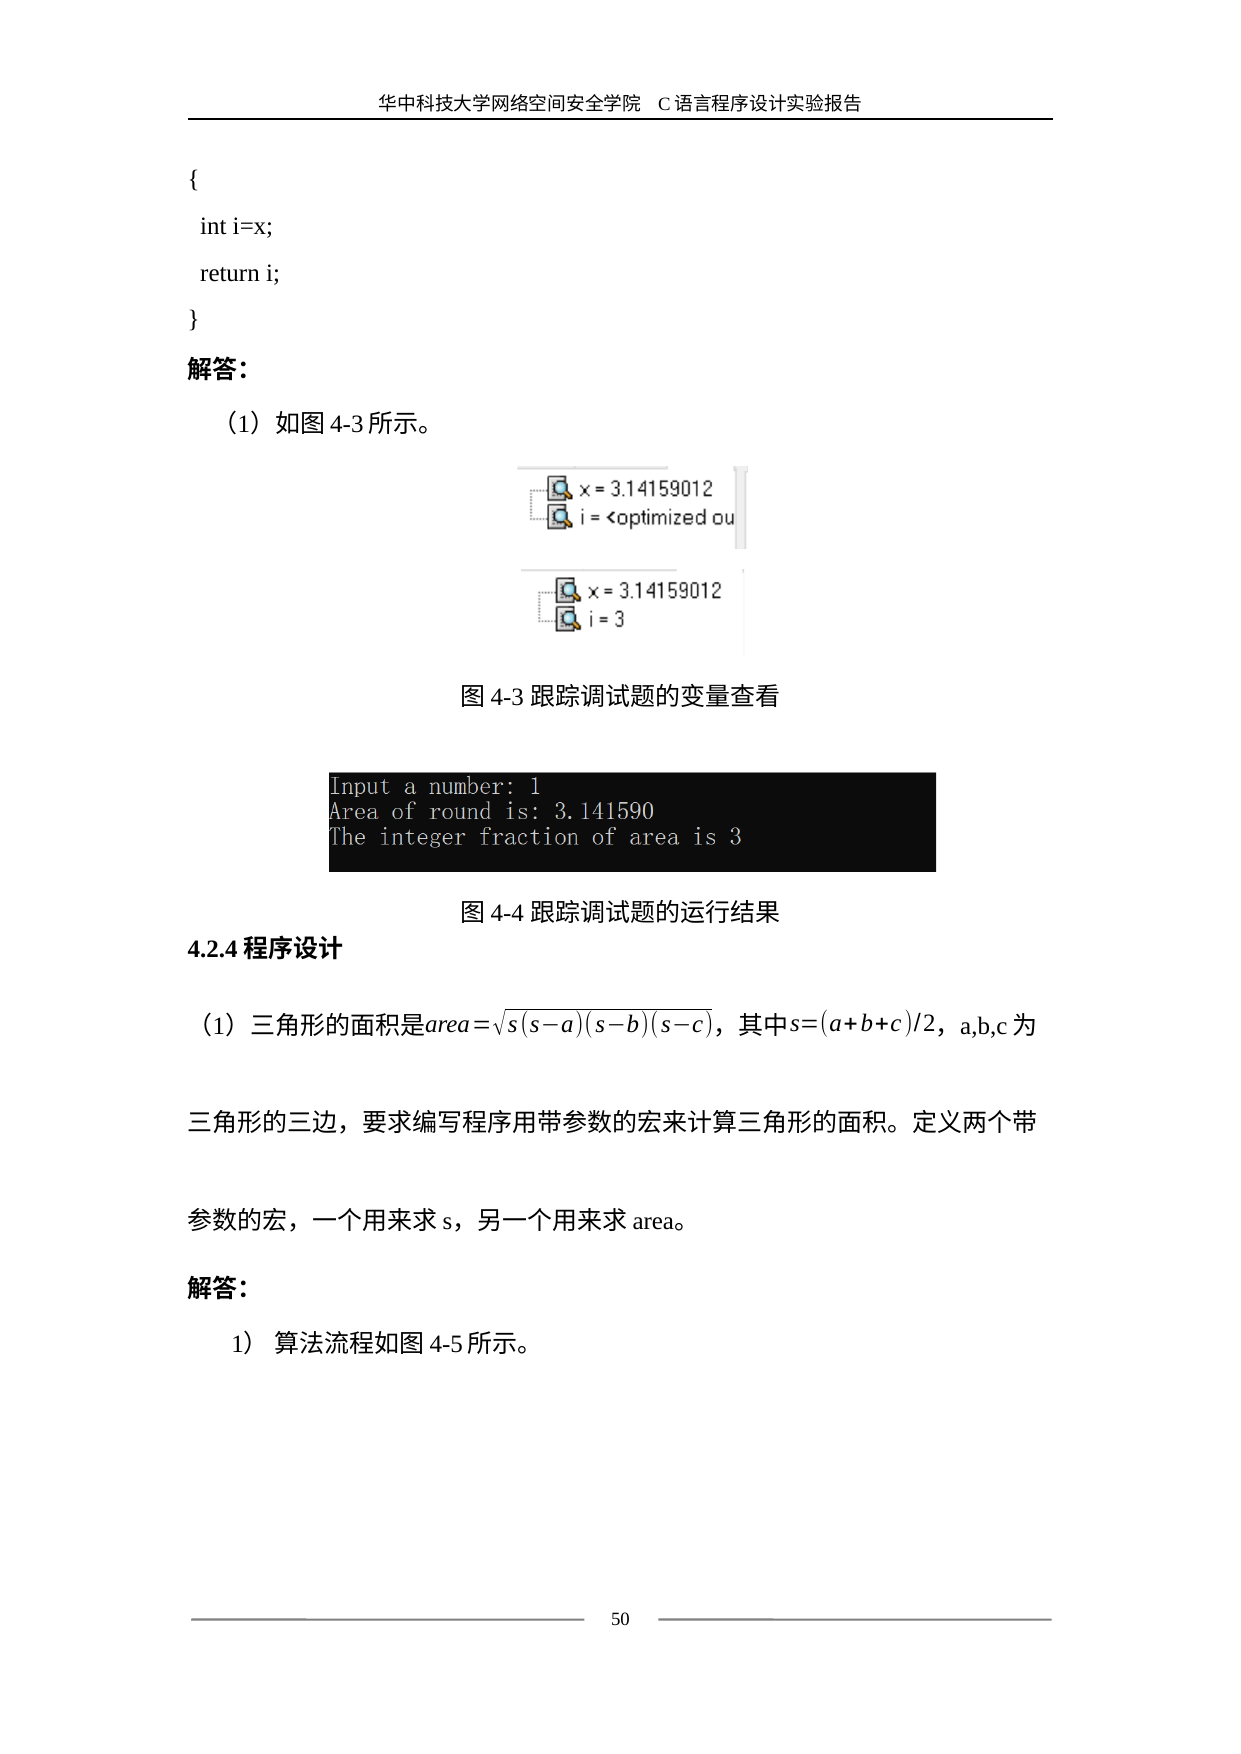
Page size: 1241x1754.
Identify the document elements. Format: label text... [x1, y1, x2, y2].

text { [187, 162, 1053, 194]
text 图4-4 跟踪调试题的运行结果 [187, 892, 1053, 928]
text } [187, 303, 1053, 335]
text 1） 算法流程如图4-5所示。 [187, 1323, 1053, 1359]
text （1）三角形的面积是，其中，a,b,c为三角形的三边，要求编写程序用带参数的宏来计算三角形的面积。定义两个带参数的宏，一个用来求s，另一个用来求area。 [187, 991, 1053, 1251]
picture [329, 769, 937, 872]
text （1）如图4-3所示。 [212, 404, 1053, 440]
text 图4-3 跟踪调试题的变量查看 [187, 676, 1053, 712]
text int i=x; [187, 209, 1053, 241]
picture [521, 569, 745, 656]
text return i; [187, 256, 1053, 288]
text 4.2.4 程序设计 [187, 928, 1053, 964]
text 解答： [187, 1269, 1053, 1305]
picture [517, 466, 748, 549]
text 解答： [187, 349, 1053, 386]
